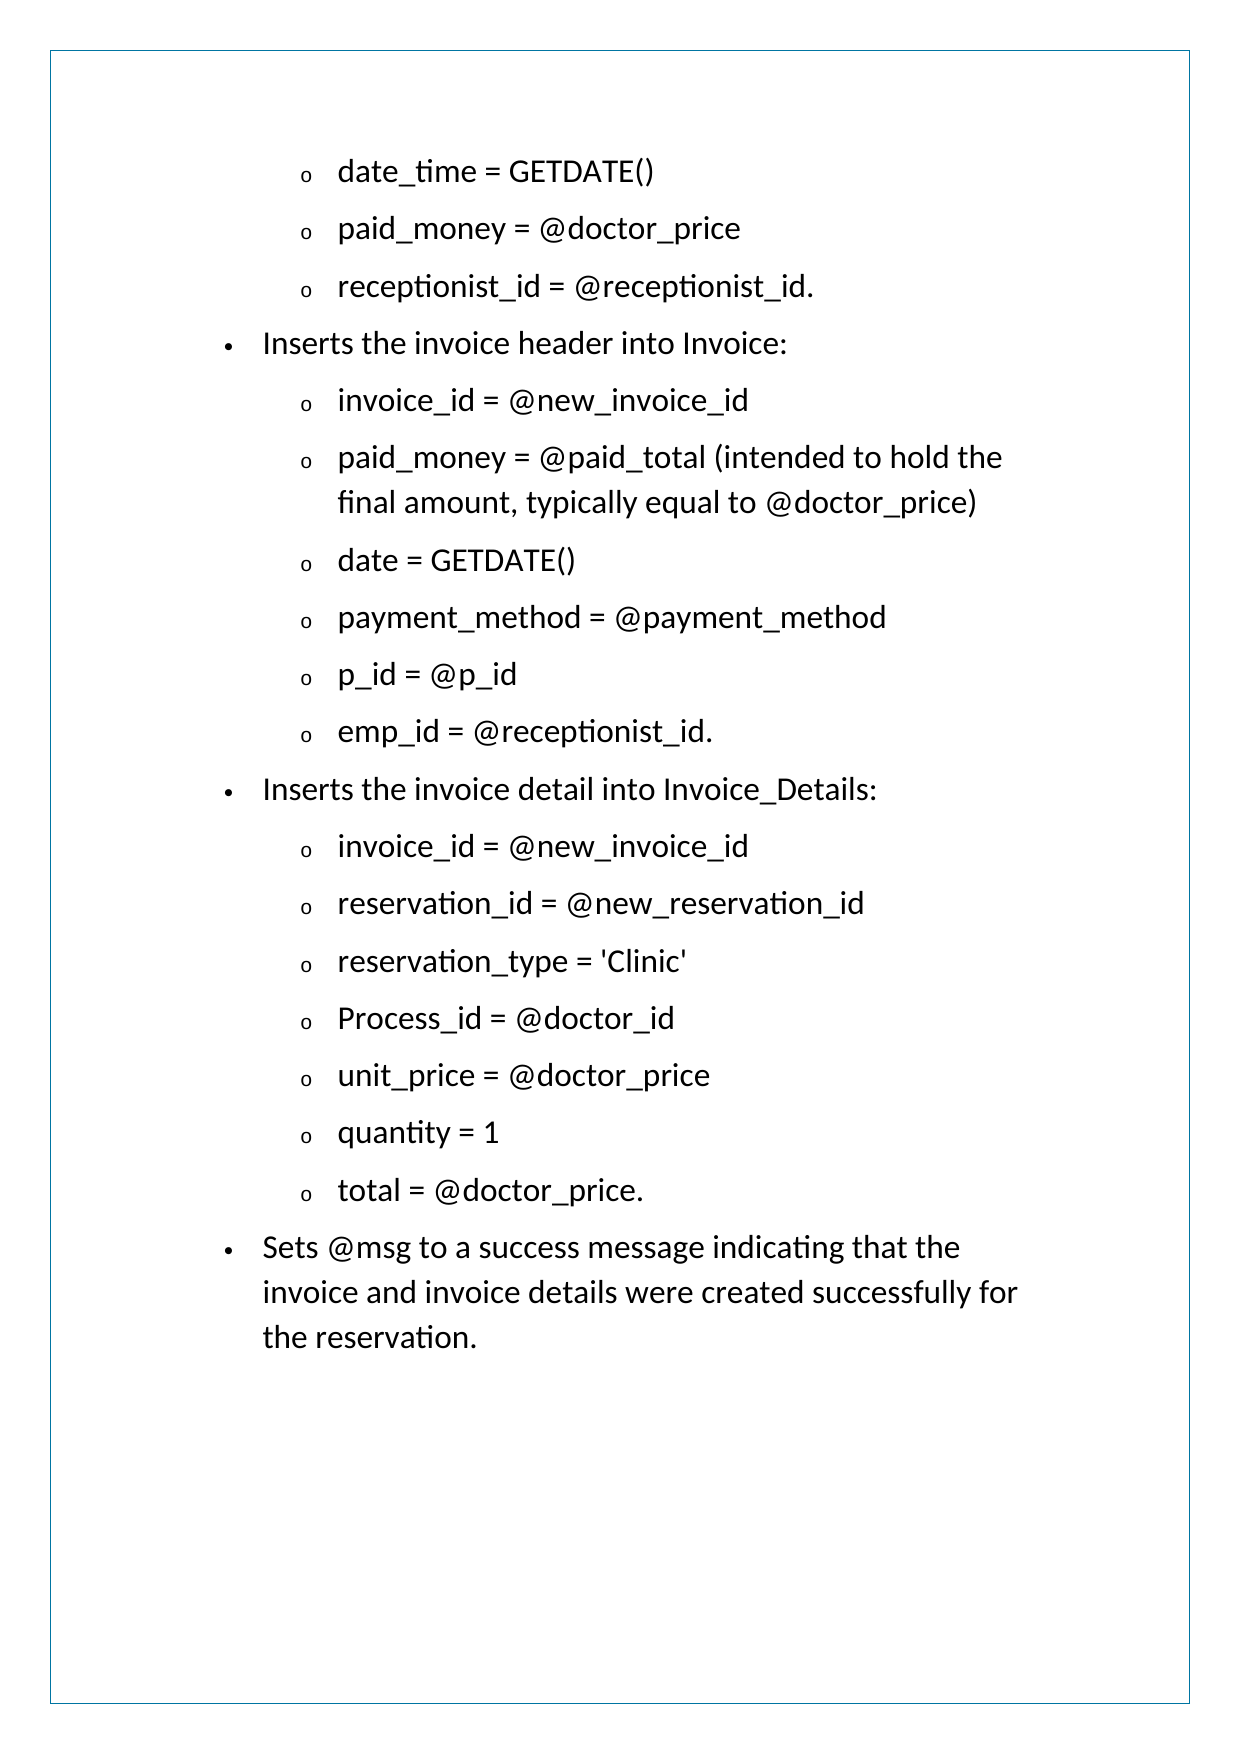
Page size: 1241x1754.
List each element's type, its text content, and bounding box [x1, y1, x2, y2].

list payment_method = @payment_method [300, 596, 1053, 637]
list Process_id = @doctor_id [300, 997, 1053, 1038]
list date = GETDATE() [300, 538, 1053, 579]
list invoice_id = @new_invoice_id [300, 379, 1053, 420]
list paid_money = @doctor_price [300, 207, 1053, 248]
list total = @doctor_price. [300, 1169, 1053, 1209]
list Inserts the invoice header into Invoice: [225, 322, 1053, 363]
list Inserts the invoice detail into Invoice_Details: [225, 768, 1053, 808]
list quantity = 1 [300, 1111, 1053, 1152]
list paid_money = @paid_total (intended to hold the final amount, typically equal to @doctor_price) [300, 436, 1053, 522]
list emp_id = @receptionist_id. [300, 710, 1053, 751]
list unit_price = @doctor_price [300, 1054, 1053, 1095]
list reservation_type = 'Clinic' [300, 939, 1053, 980]
list reservation_id = @new_reservation_id [300, 882, 1053, 923]
list p_id = @p_id [300, 653, 1053, 694]
list invoice_id = @new_invoice_id [300, 825, 1053, 866]
list date_time = GETDATE() [300, 150, 1053, 191]
list Sets @msg to a success message indicating that the invoice and invoice details were created successfully for the reservation. [225, 1226, 1053, 1356]
list receptionist_id = @receptionist_id. [300, 264, 1053, 305]
